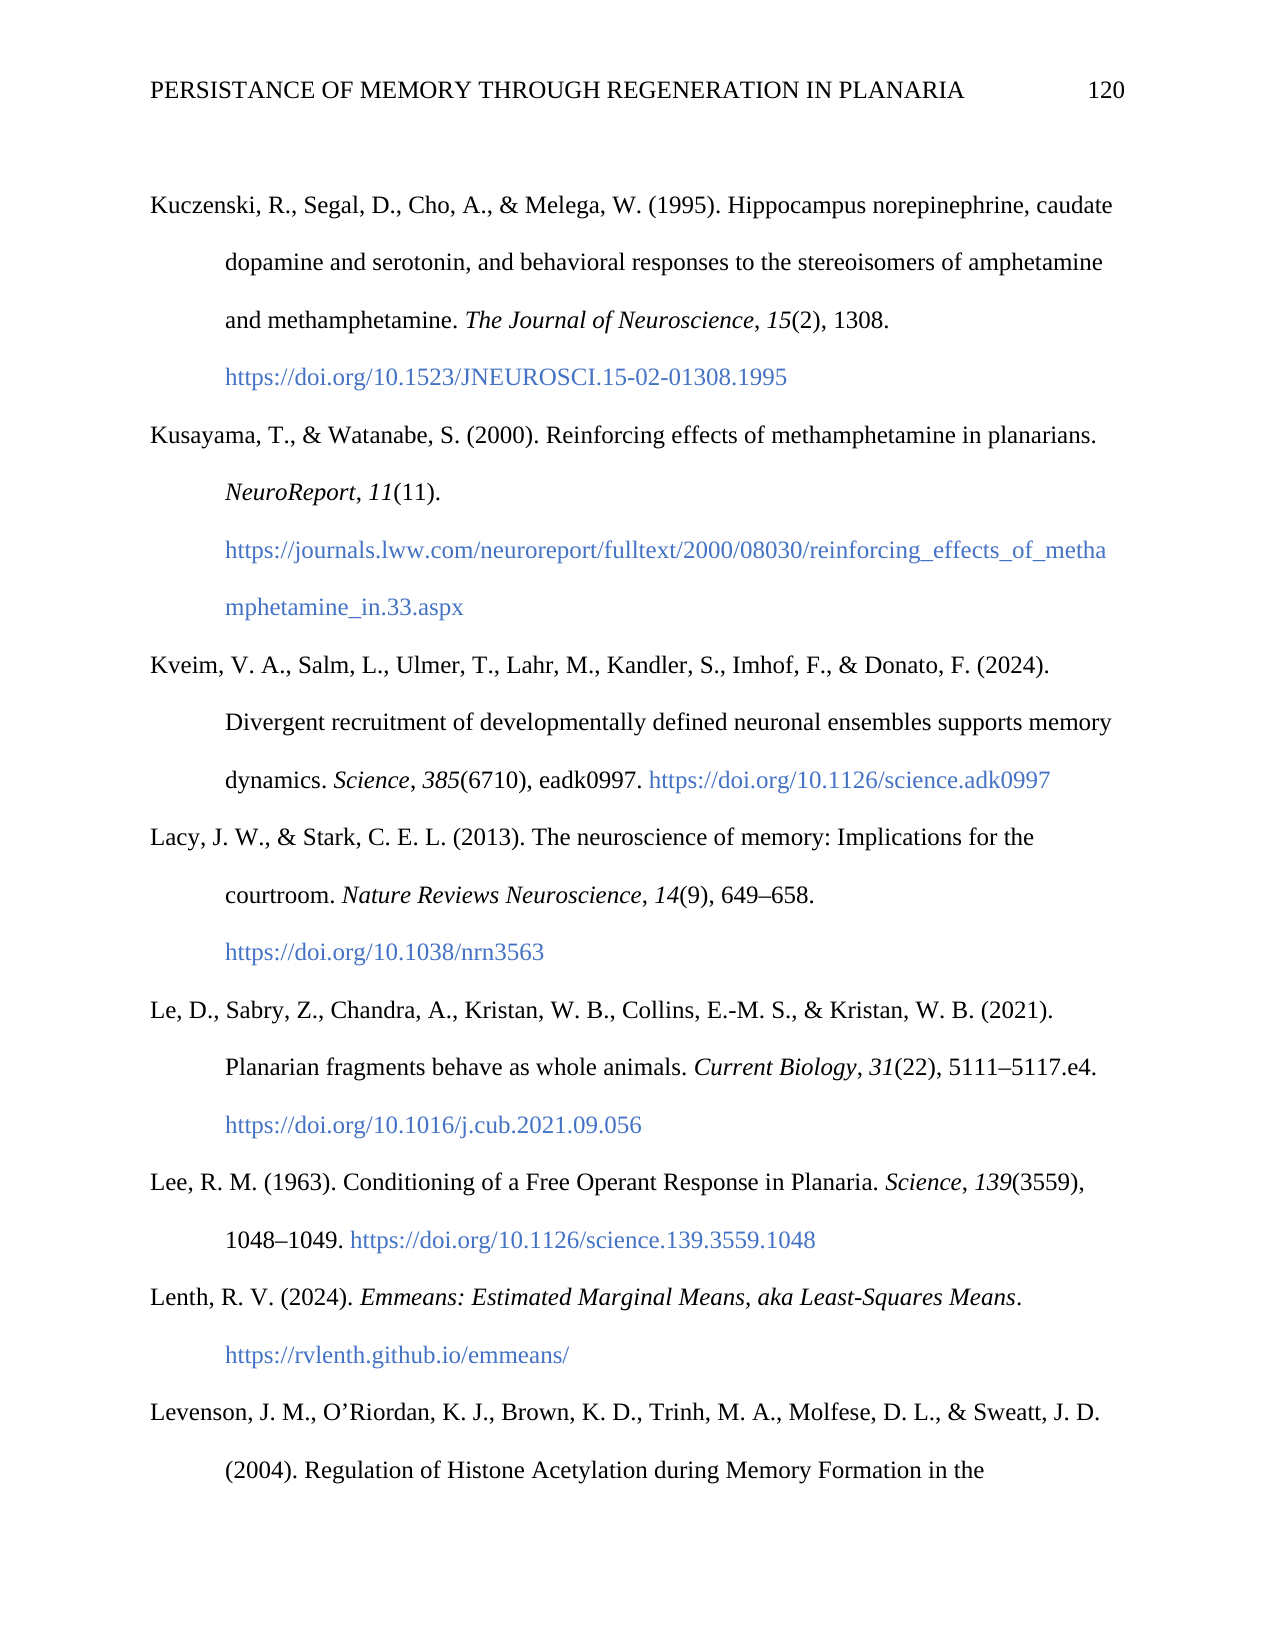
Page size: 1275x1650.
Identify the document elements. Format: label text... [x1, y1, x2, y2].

text Lacy, J. W., & Stark, C. E. L. (2013). The neuroscience of memory: Implications for the courtroom. Nature Reviews Neuroscience, 14(9), 649–658. https://doi.org/10.1038/nrn3563 [150, 822, 1125, 966]
text Kveim, V. A., Salm, L., Ulmer, T., Lahr, M., Kandler, S., Imhof, F., & Donato, F. (2024). Divergent recruitment of developmentally defined neuronal ensembles supports memory dynamics. Science, 385(6710), eadk0997. https://doi.org/10.1126/science.adk0997 [150, 650, 1125, 794]
text Kuczenski, R., Segal, D., Cho, A., & Melega, W. (1995). Hippocampus norepinephrine, caudate dopamine and serotonin, and behavioral responses to the stereoisomers of amphetamine and methamphetamine. The Journal of Neuroscience, 15(2), 1308. https://doi.org/10.1523/JNEUROSCI.15-02-01308.1995 [150, 190, 1125, 391]
text Kusayama, T., & Watanabe, S. (2000). Reinforcing effects of methamphetamine in planarians. NeuroReport, 11(11). https://journals.lww.com/neuroreport/fulltext/2000/08030/reinforcing_effects_of_methamphetamine_in.33.aspx [150, 420, 1125, 621]
text Lenth, R. V. (2024). Emmeans: Estimated Marginal Means, aka Least-Squares Means. https://rvlenth.github.io/emmeans/ [150, 1282, 1125, 1369]
text Lee, R. M. (1963). Conditioning of a Free Operant Response in Planaria. Science, 139(3559), 1048–1049. https://doi.org/10.1126/science.139.3559.1048 [150, 1167, 1125, 1254]
text Le, D., Sabry, Z., Chandra, A., Kristan, W. B., Collins, E.-M. S., & Kristan, W. B. (2021). Planarian fragments behave as whole animals. Current Biology, 31(22), 5111–5117.e4. https://doi.org/10.1016/j.cub.2021.09.056 [150, 995, 1125, 1139]
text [150, 1397, 1125, 1484]
